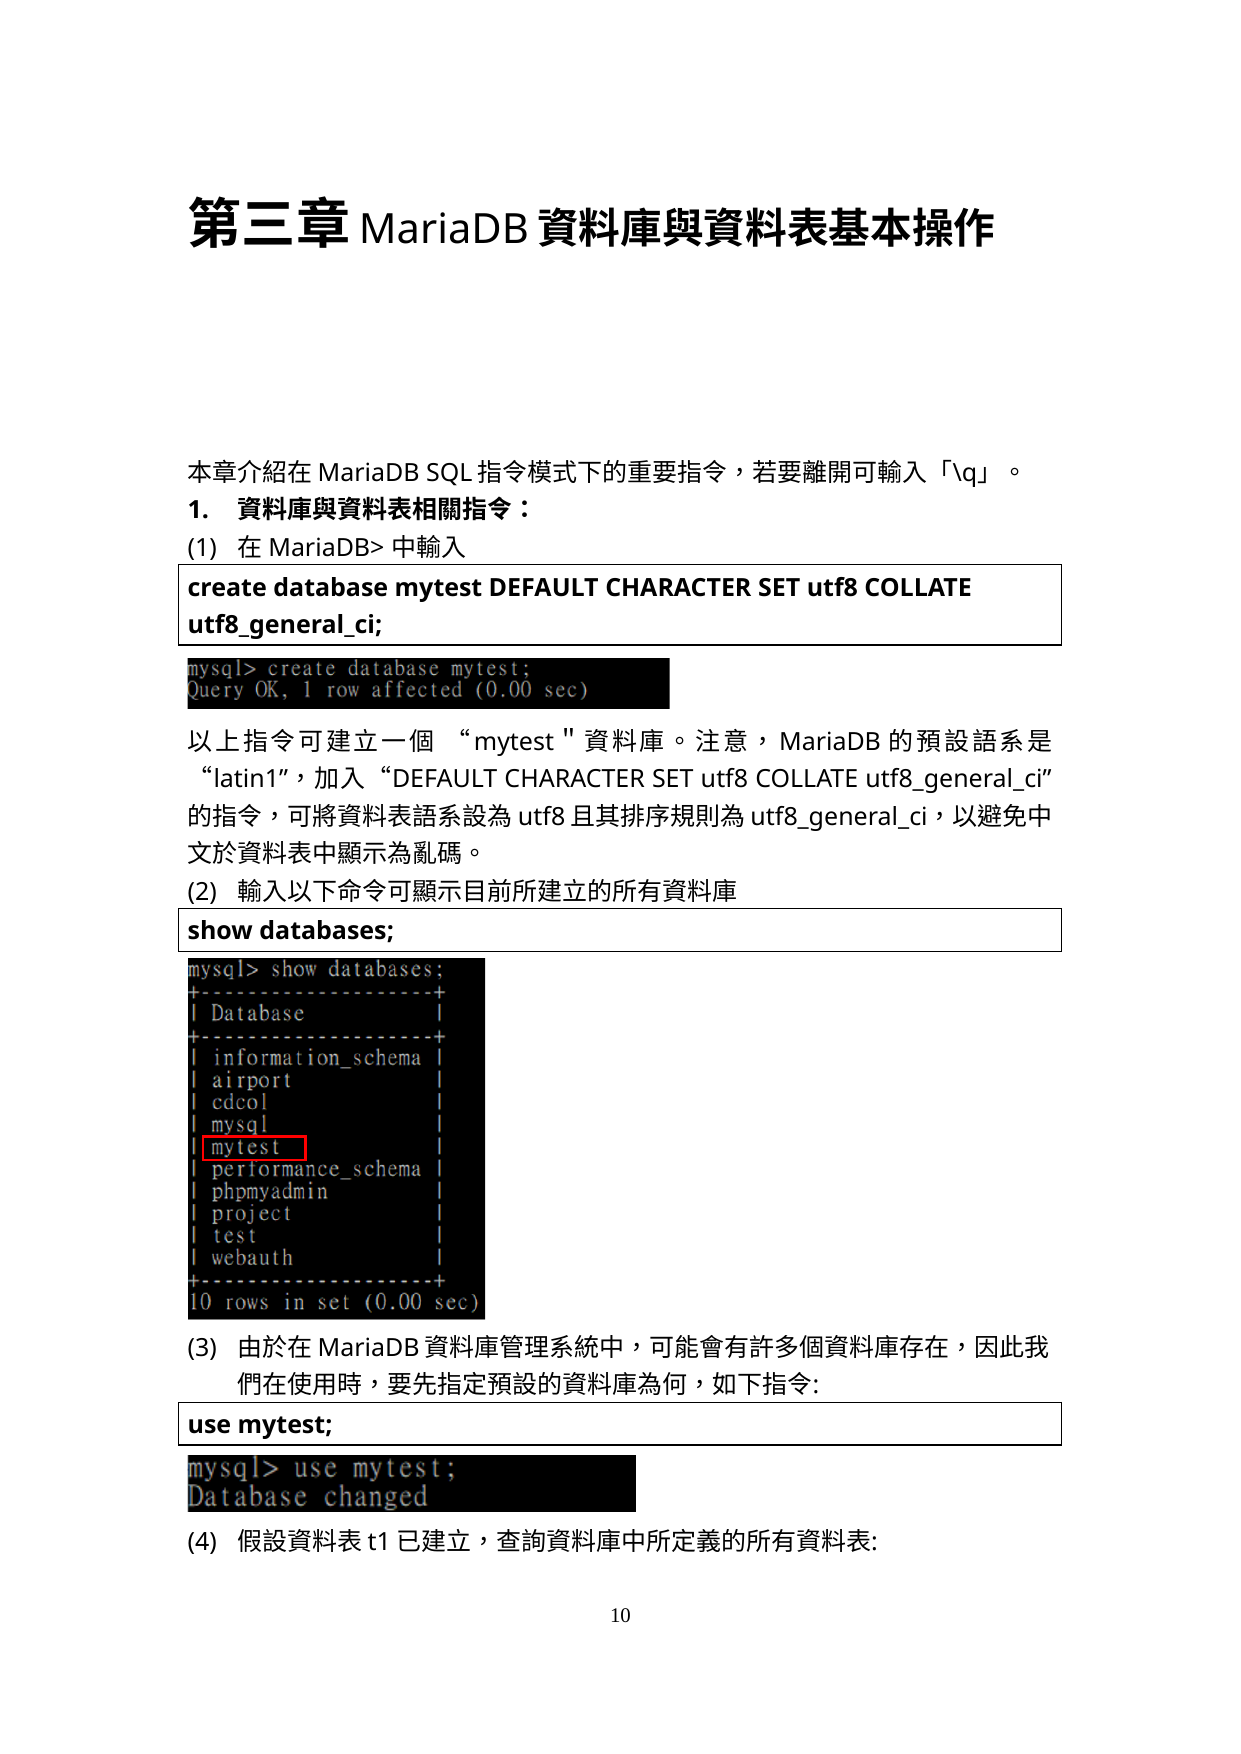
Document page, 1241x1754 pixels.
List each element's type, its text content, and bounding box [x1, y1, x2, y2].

picture [187, 958, 486, 1320]
list 資料庫與資料表相關指令： [187, 489, 1053, 527]
text 本章介紹在MariaDB SQL指令模式下的重要指令，若要離開可輸入「\q」。 [187, 452, 1053, 489]
list 在 MariaDB> 中輸入 [187, 527, 1053, 564]
list 假設資料表t1已建立，查詢資料庫中所定義的所有資料表: [187, 1521, 1053, 1558]
list 輸入以下命令可顯示目前所建立的所有資料庫 [187, 871, 1053, 908]
picture [187, 1455, 636, 1512]
text show databases; [179, 909, 1061, 951]
text create database mytest DEFAULT CHARACTER SET utf8 COLLATE utf8_general_ci; [179, 565, 1061, 644]
text 以上指令可建立一個 “mytest＂資料庫。注意，MariaDB的預設語系是 “latin1”，加入“DEFAULT CHARACTER SET utf8 COLLATE utf8_general_ci”的指令，可將資料表語系設為utf8且其排序規則為utf8_general_ci，以避免中文於資料表中顯示為亂碼。 [187, 721, 1053, 871]
picture [187, 658, 670, 709]
list 由於在MariaDB資料庫管理系統中，可能會有許多個資料庫存在，因此我們在使用時，要先指定預設的資料庫為何，如下指令: [187, 1327, 1053, 1402]
text use mytest; [179, 1403, 1061, 1444]
subtitle MariaDB資料庫與資料表基本操作 [187, 164, 1053, 276]
